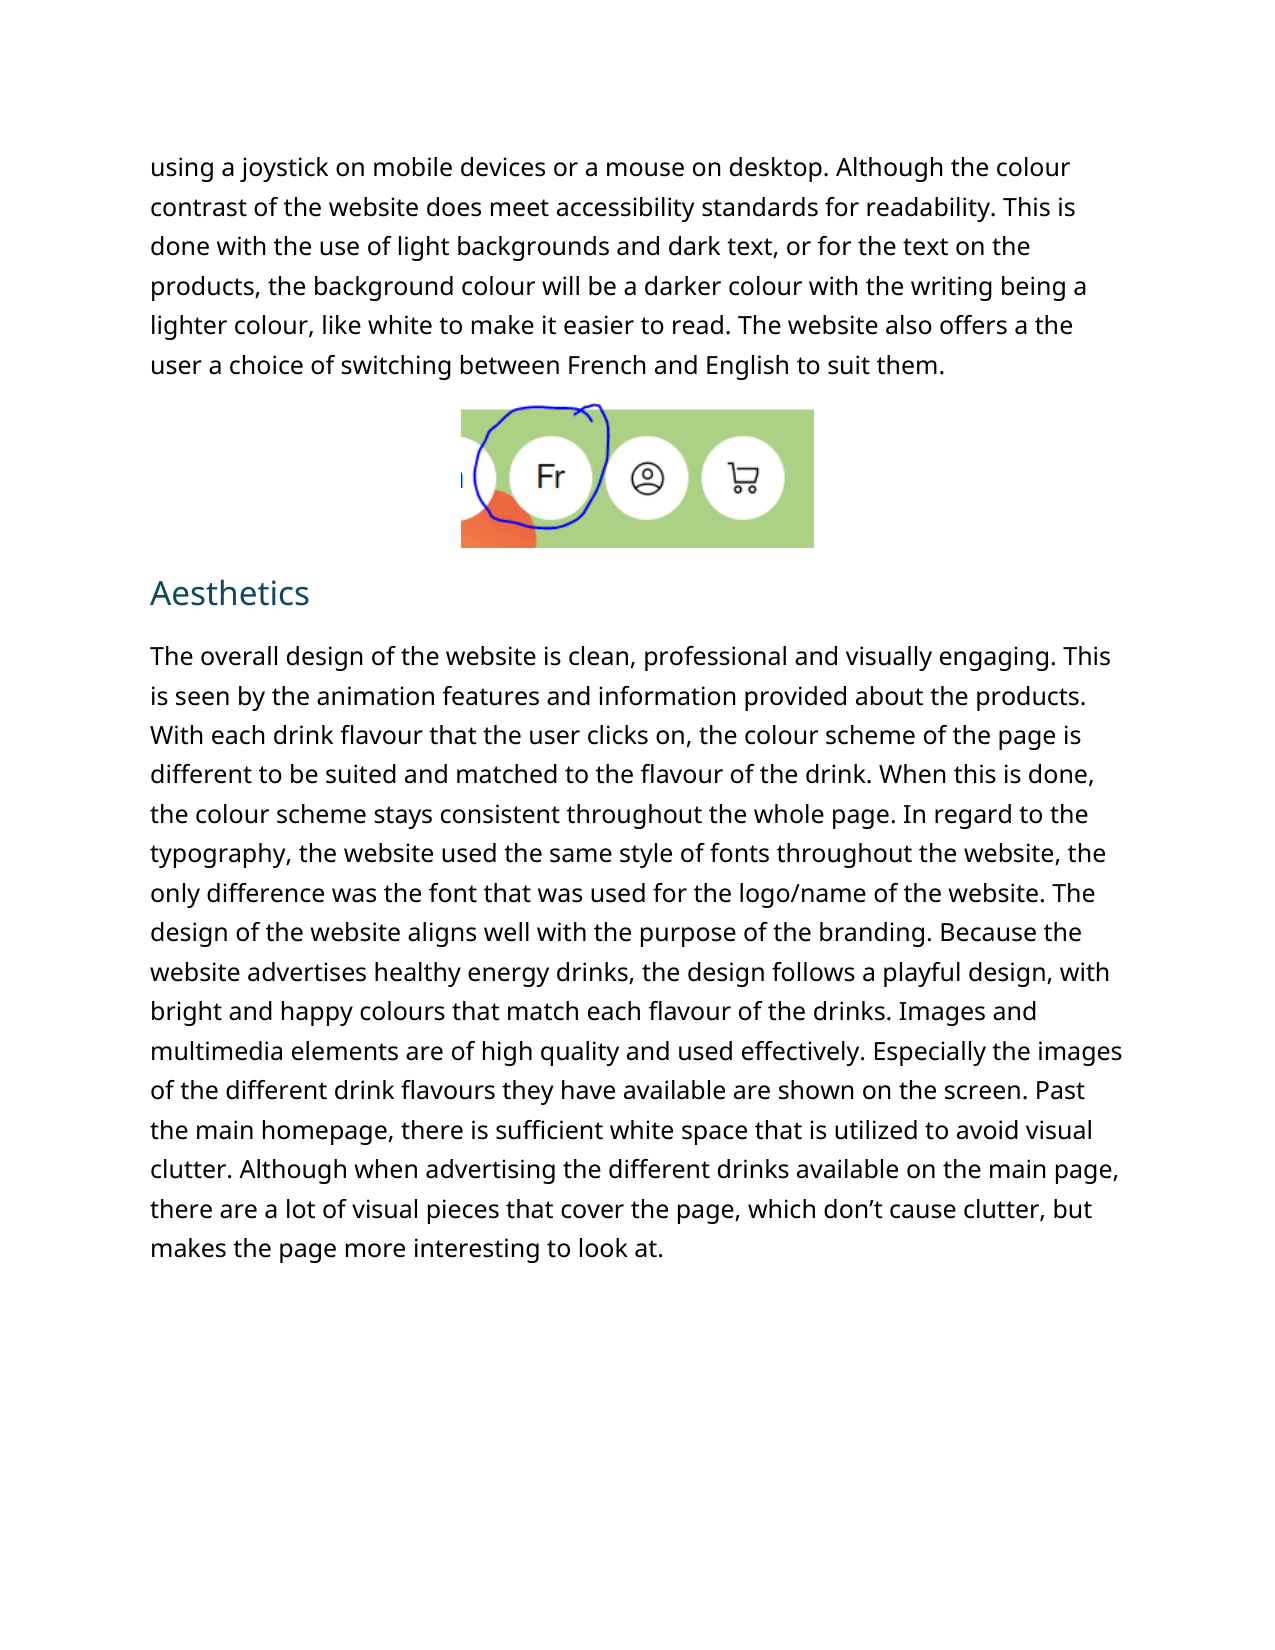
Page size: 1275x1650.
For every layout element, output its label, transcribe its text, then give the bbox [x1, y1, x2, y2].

subtitle Aesthetics [150, 569, 1125, 615]
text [150, 150, 1125, 381]
text The overall design of the website is clean, professional and visually engaging. This is seen by the animation features and information provided about the products. With each drink flavour that the user clicks on, the colour scheme of the page is different to be suited and matched to the flavour of the drink. When this is done, the colour scheme stays consistent throughout the whole page. In regard to the typography, the website used the same style of fonts throughout the website, the only difference was the font that was used for the logo/name of the website. The design of the website aligns well with the purpose of the branding. Because the website advertises healthy energy drinks, the design follows a playful design, with bright and happy colours that match each flavour of the drinks. Images and multimedia elements are of high quality and used effectively. Especially the images of the different drink flavours they have available are shown on the screen. Past the main homepage, there is sufficient white space that is utilized to avoid visual clutter. Although when advertising the different drinks available on the main page, there are a lot of visual pieces that cover the page, which don’t cause clutter, but makes the page more interesting to look at. [150, 639, 1125, 1265]
picture [461, 403, 814, 548]
